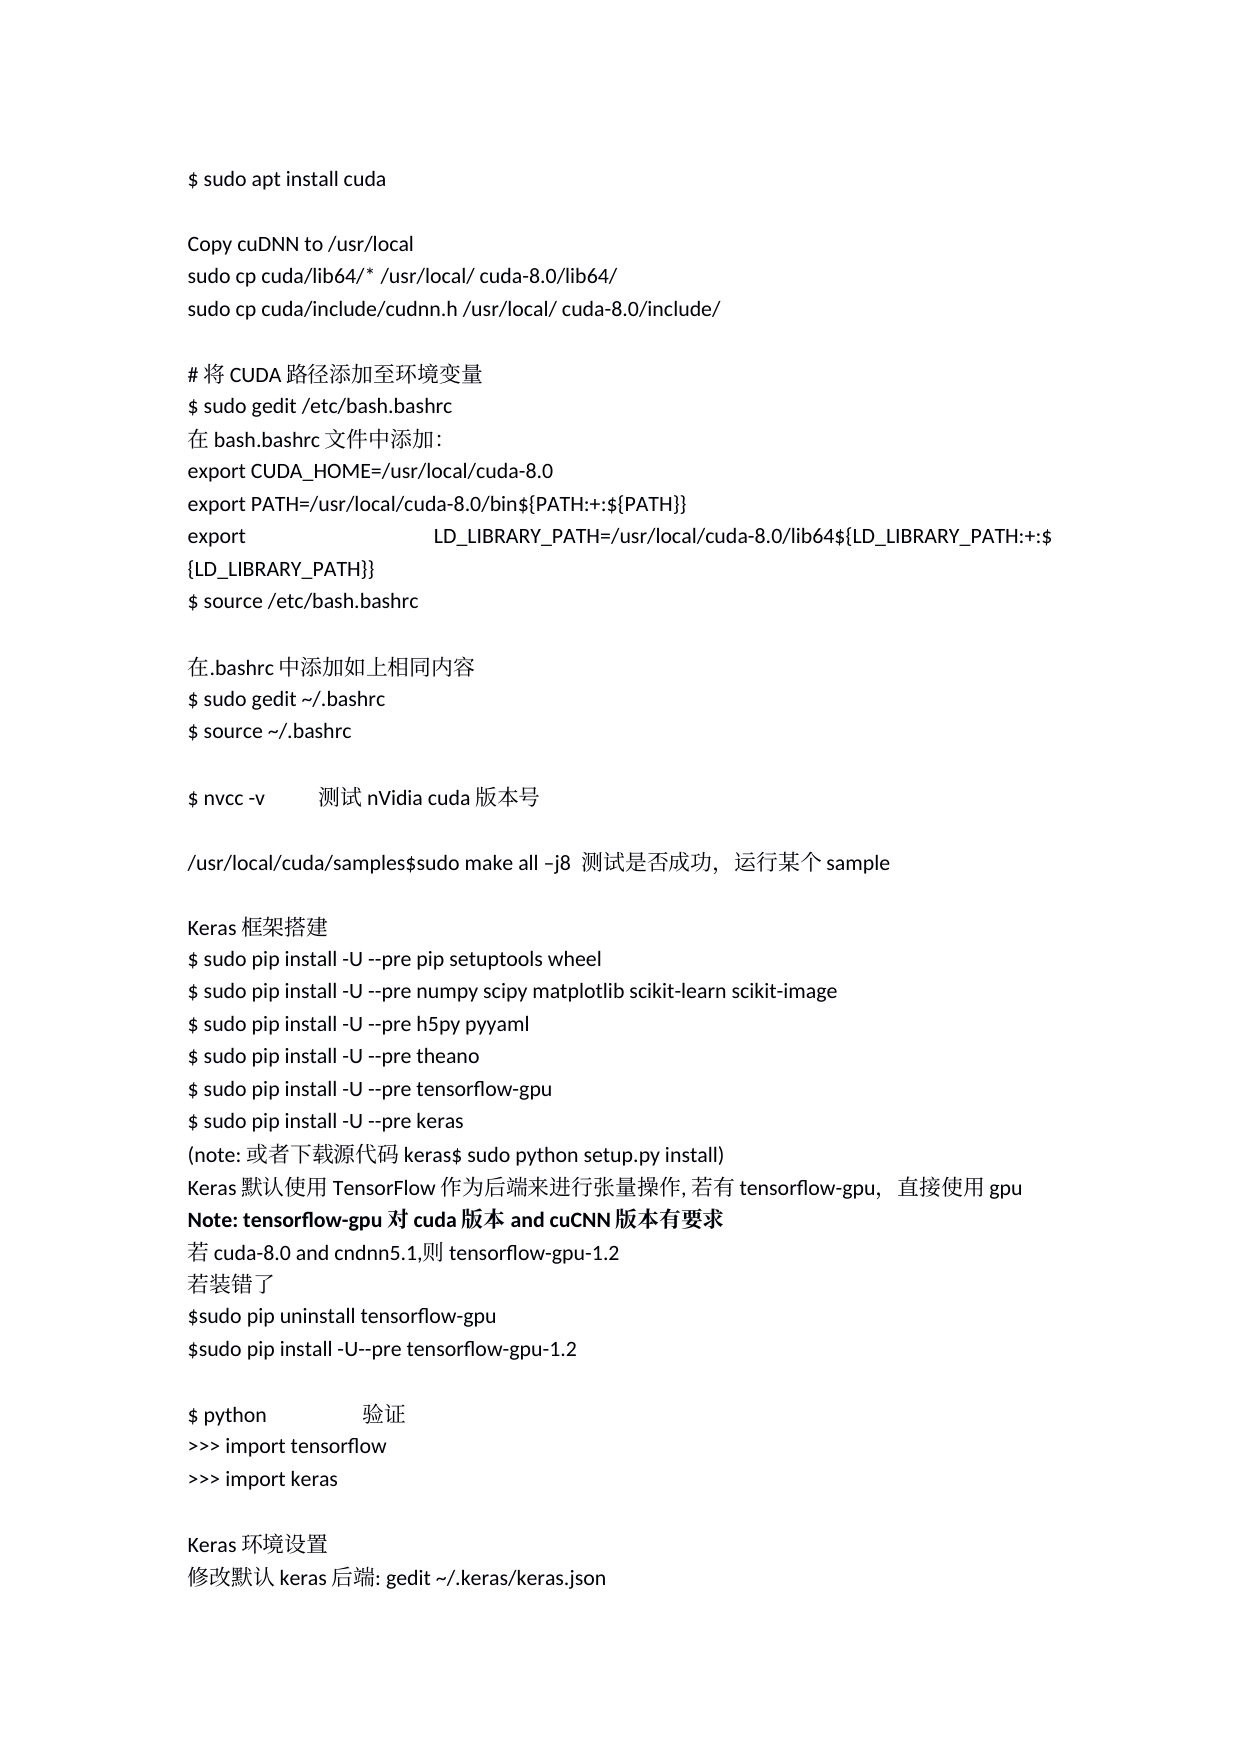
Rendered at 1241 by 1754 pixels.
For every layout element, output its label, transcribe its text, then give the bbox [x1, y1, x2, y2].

text sudo cp cuda/lib64/* /usr/local/ cuda-8.0/lib64/ [187, 259, 1053, 292]
text >>> import keras [187, 1462, 1053, 1494]
text $ sudo pip install -U --pre tensorflow-gpu [187, 1072, 1053, 1104]
text Note: tensorflow-gpu对cuda版本 and cuCNN版本有要求 [187, 1202, 1053, 1234]
text $ nvcc -v 测试nVidia cuda版本号 [187, 779, 1053, 812]
text # 将CUDA路径添加至环境变量 [187, 357, 1053, 389]
text $ sudo apt install cuda [187, 162, 1053, 194]
text export CUDA_HOME=/usr/local/cuda-8.0 [187, 454, 1053, 487]
text $sudo pip uninstall tensorflow-gpu [187, 1299, 1053, 1332]
text $ sudo pip install -U --pre keras [187, 1104, 1053, 1137]
text $ source /etc/bash.bashrc [187, 584, 1053, 617]
text Keras框架搭建 [187, 909, 1053, 942]
text $sudo pip install -U--pre tensorflow-gpu-1.2 [187, 1332, 1053, 1364]
text export LD_LIBRARY_PATH=/usr/local/cuda-8.0/lib64${LD_LIBRARY_PATH:+:${LD_LIBRARY_PATH}} [187, 519, 1053, 584]
text $ sudo pip install -U --pre h5py pyyaml [187, 1007, 1053, 1039]
text 若装错了 [187, 1267, 1053, 1299]
text 在bash.bashrc文件中添加： [187, 422, 1053, 454]
text 若cuda-8.0 and cndnn5.1,则tensorflow-gpu-1.2 [187, 1234, 1053, 1267]
text $ sudo pip install -U --pre numpy scipy matplotlib scikit-learn scikit-image [187, 974, 1053, 1007]
text $ sudo pip install -U --pre pip setuptools wheel [187, 942, 1053, 974]
text Copy cuDNN to /usr/local [187, 227, 1053, 259]
text 修改默认keras后端: gedit ~/.keras/keras.json [187, 1559, 1053, 1592]
text $ source ~/.bashrc [187, 714, 1053, 747]
text >>> import tensorflow [187, 1429, 1053, 1462]
text $ python 验证 [187, 1397, 1053, 1429]
text export PATH=/usr/local/cuda-8.0/bin${PATH:+:${PATH}} [187, 487, 1053, 519]
text sudo cp cuda/include/cudnn.h /usr/local/ cuda-8.0/include/ [187, 292, 1053, 324]
text /usr/local/cuda/samples$sudo make all –j8 测试是否成功，运行某个sample [187, 844, 1053, 877]
text 在.bashrc中添加如上相同内容 [187, 649, 1053, 682]
text (note: 或者下载源代码keras$ sudo python setup.py install) [187, 1137, 1053, 1169]
text $ sudo pip install -U --pre theano [187, 1039, 1053, 1072]
text Keras默认使用TensorFlow作为后端来进行张量操作, 若有tensorflow-gpu，直接使用gpu [187, 1169, 1053, 1202]
text Keras环境设置 [187, 1527, 1053, 1559]
text $ sudo gedit ~/.bashrc [187, 682, 1053, 714]
text $ sudo gedit /etc/bash.bashrc [187, 389, 1053, 422]
